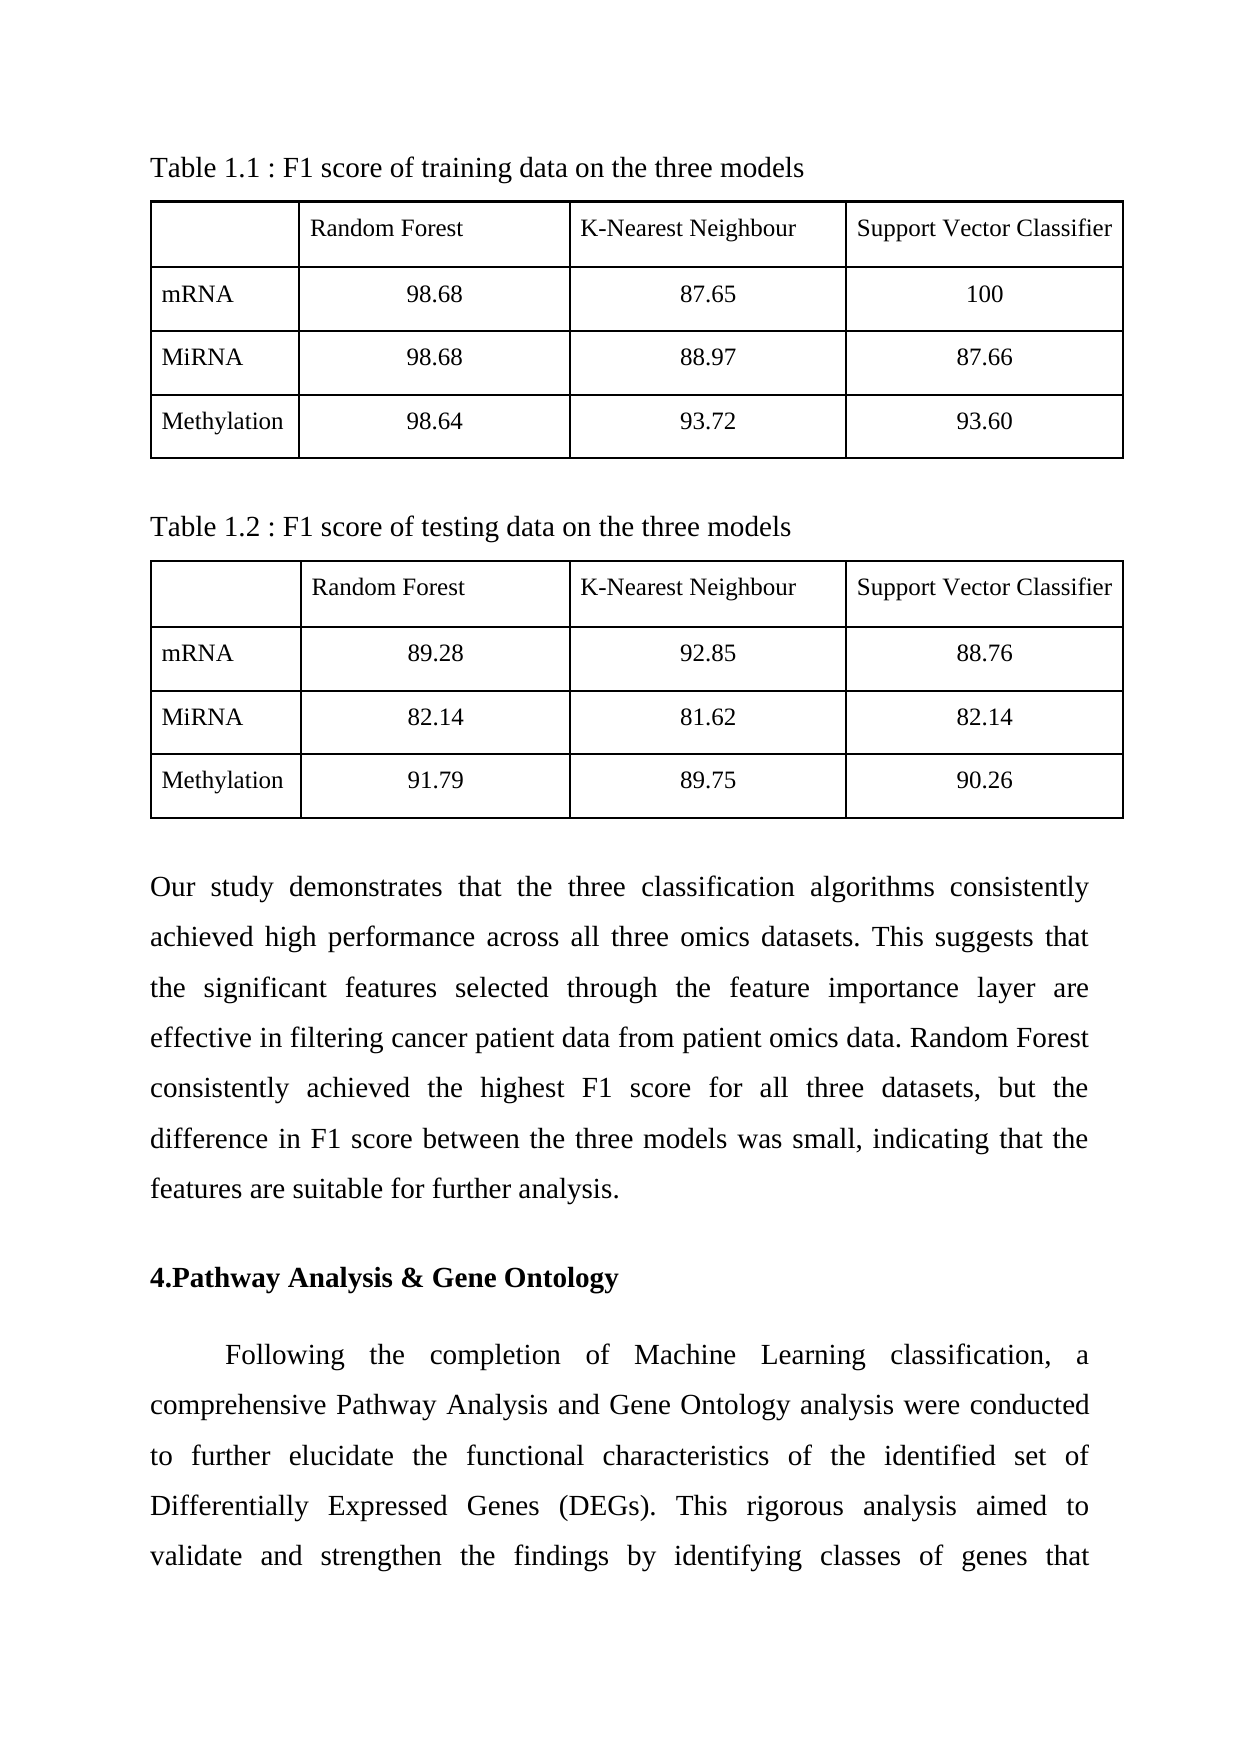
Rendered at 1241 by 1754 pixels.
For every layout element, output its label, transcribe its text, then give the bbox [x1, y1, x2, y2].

table_cell 100 [847, 268, 1122, 330]
table_cell 98.68 [300, 332, 569, 393]
table_cell MiRNA [152, 692, 300, 753]
table_cell 88.76 [847, 628, 1122, 689]
table_header Support Vector Classifier [847, 203, 1122, 266]
table_cell 90.26 [847, 755, 1122, 817]
table_cell 82.14 [847, 692, 1122, 753]
table_cell mRNA [152, 628, 300, 689]
table_cell 87.65 [571, 268, 845, 330]
table_cell 82.14 [302, 692, 569, 753]
table_cell Methylation [152, 396, 298, 457]
table_cell 89.75 [571, 755, 845, 817]
table_header Random Forest [300, 203, 569, 266]
table_header Support Vector Classifier [847, 562, 1122, 626]
text Our study demonstrates that the three classification algorithms consistently achieved high performance across all three omics datasets. This suggests that the significant features selected through the feature importance layer are effective in filtering cancer patient data from patient omics data. Random Forest consistently achieved the highest F1 score for all three datasets, but the difference in F1 score between the three models was small, indicating that the features are suitable for further analysis. [150, 869, 1090, 1204]
table_cell 87.66 [847, 332, 1122, 393]
table_header [152, 203, 298, 266]
table_header K-Nearest Neighbour [571, 562, 845, 626]
table_cell 89.28 [302, 628, 569, 689]
table_cell mRNA [152, 268, 298, 330]
table_header [152, 562, 300, 626]
table_cell 92.85 [571, 628, 845, 689]
table_header K-Nearest Neighbour [571, 203, 845, 266]
table_cell MiRNA [152, 332, 298, 393]
table_cell 91.79 [302, 755, 569, 817]
text Table 1.2 : F1 score of testing data on the three models [150, 509, 1090, 543]
table_cell 81.62 [571, 692, 845, 753]
table_cell Methylation [152, 755, 300, 817]
table_cell 98.68 [300, 268, 569, 330]
table_cell 88.97 [571, 332, 845, 393]
table_header Random Forest [302, 562, 569, 626]
table_cell 93.72 [571, 396, 845, 457]
text Table 1.1 : F1 score of training data on the three models [150, 150, 1090, 183]
table_cell 98.64 [300, 396, 569, 457]
text 4.Pathway Analysis & Gene Ontology [150, 1260, 1090, 1293]
table_cell 93.60 [847, 396, 1122, 457]
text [150, 1337, 1090, 1572]
